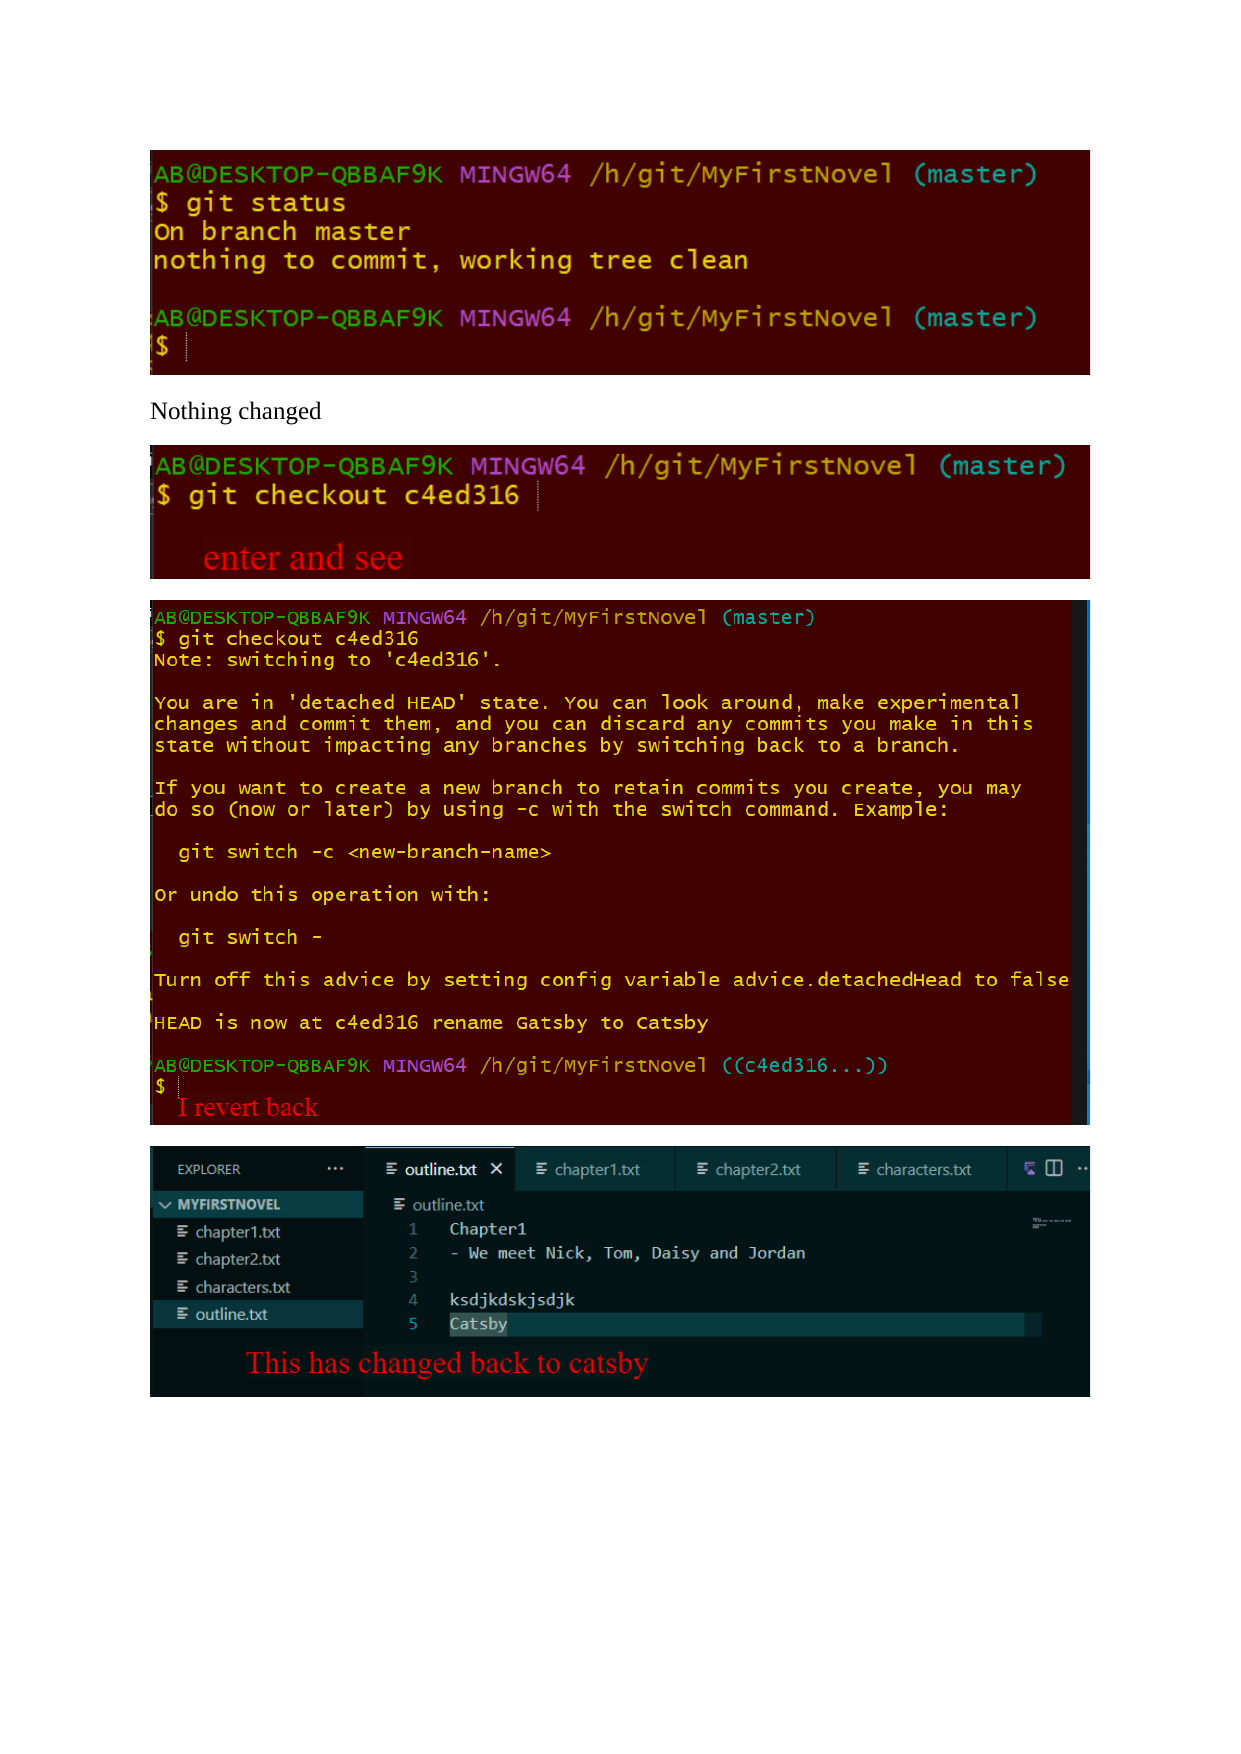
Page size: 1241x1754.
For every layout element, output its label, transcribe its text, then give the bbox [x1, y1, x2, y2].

picture [150, 150, 1091, 375]
picture [150, 600, 1091, 1125]
picture [150, 445, 1091, 579]
text Nothing changed [150, 396, 1090, 425]
picture [150, 1146, 1091, 1397]
